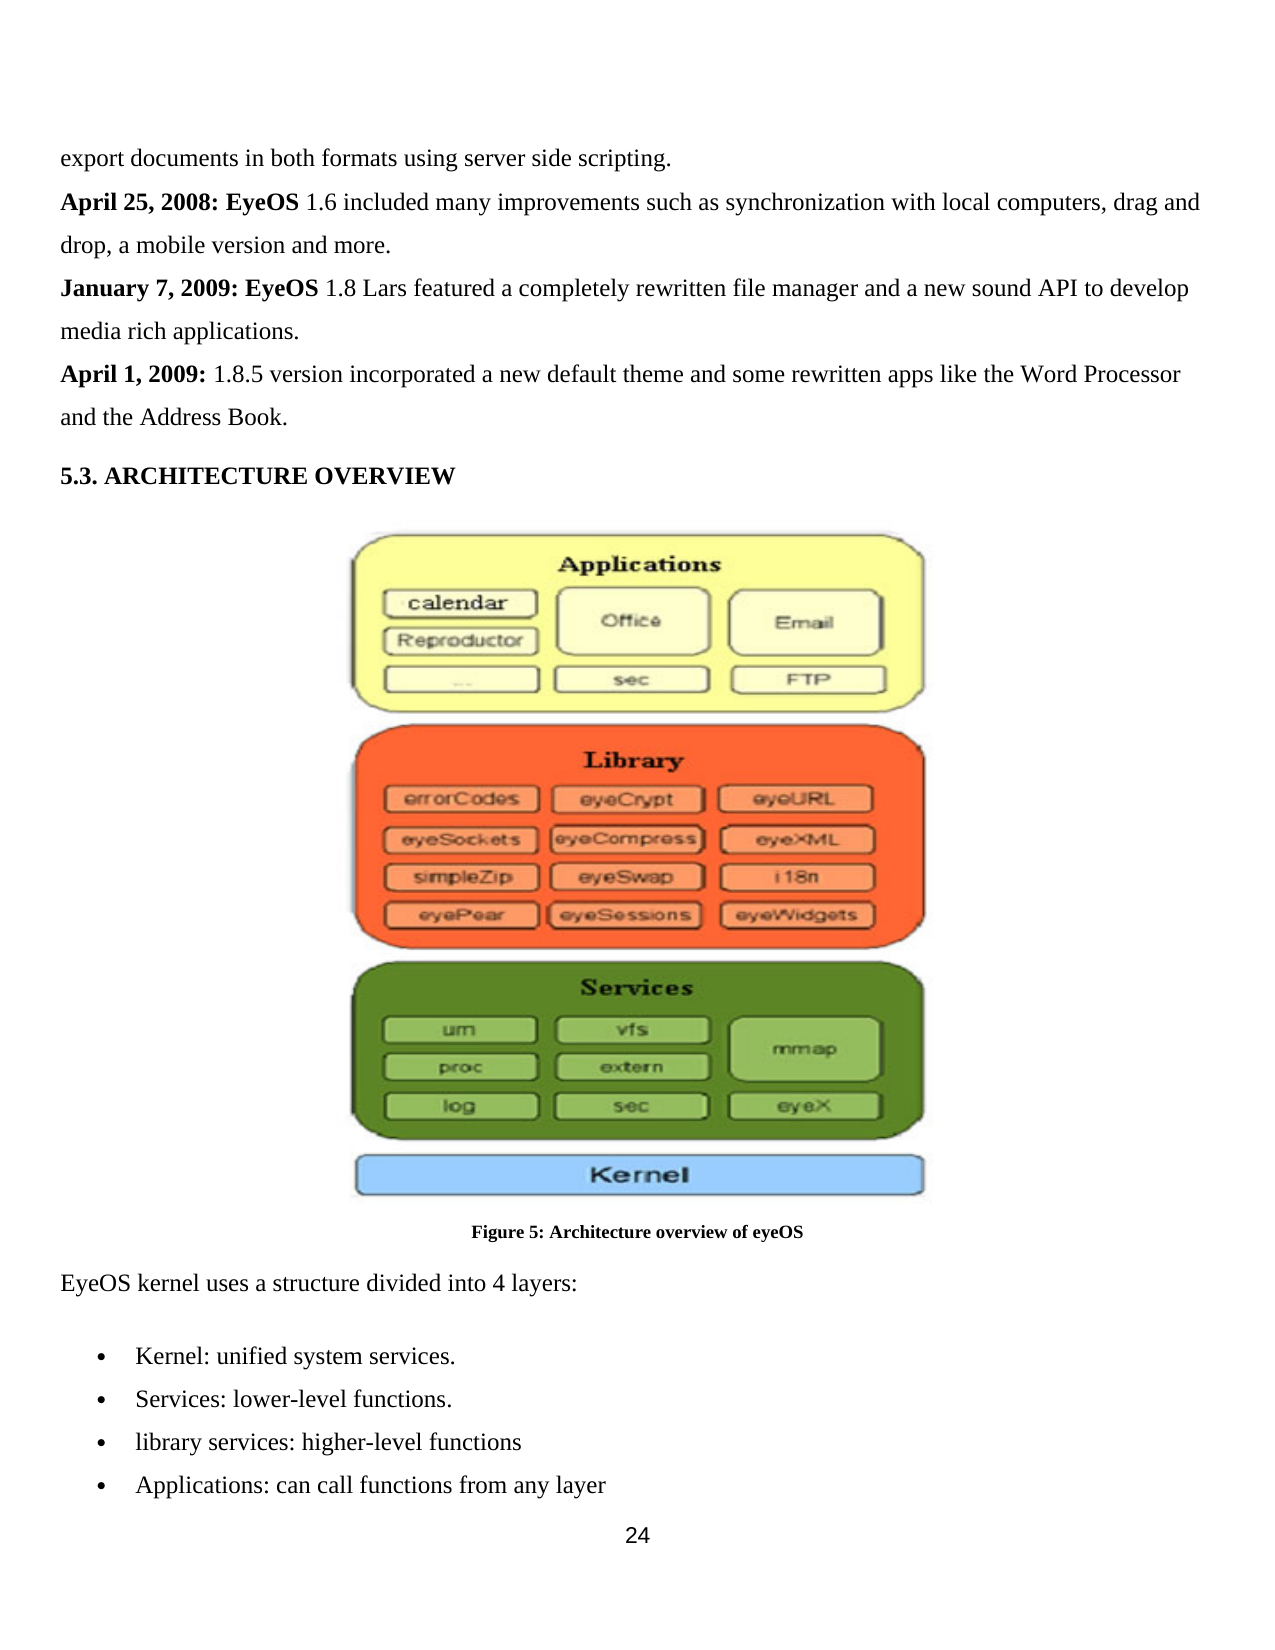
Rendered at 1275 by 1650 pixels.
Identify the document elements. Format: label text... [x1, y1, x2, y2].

list library services: higher-level functions [98, 1427, 1215, 1456]
text 5.3. ARCHITECTURE OVERVIEW [60, 461, 1215, 490]
list Kernel: unified system services. [98, 1341, 1215, 1369]
list Services: lower-level functions. [98, 1384, 1215, 1413]
picture [336, 519, 939, 1210]
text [60, 143, 1215, 431]
list Applications: can call functions from any layer [98, 1470, 1215, 1499]
text EyeOS kernel uses a structure divided into 4 layers: [60, 1268, 1215, 1297]
